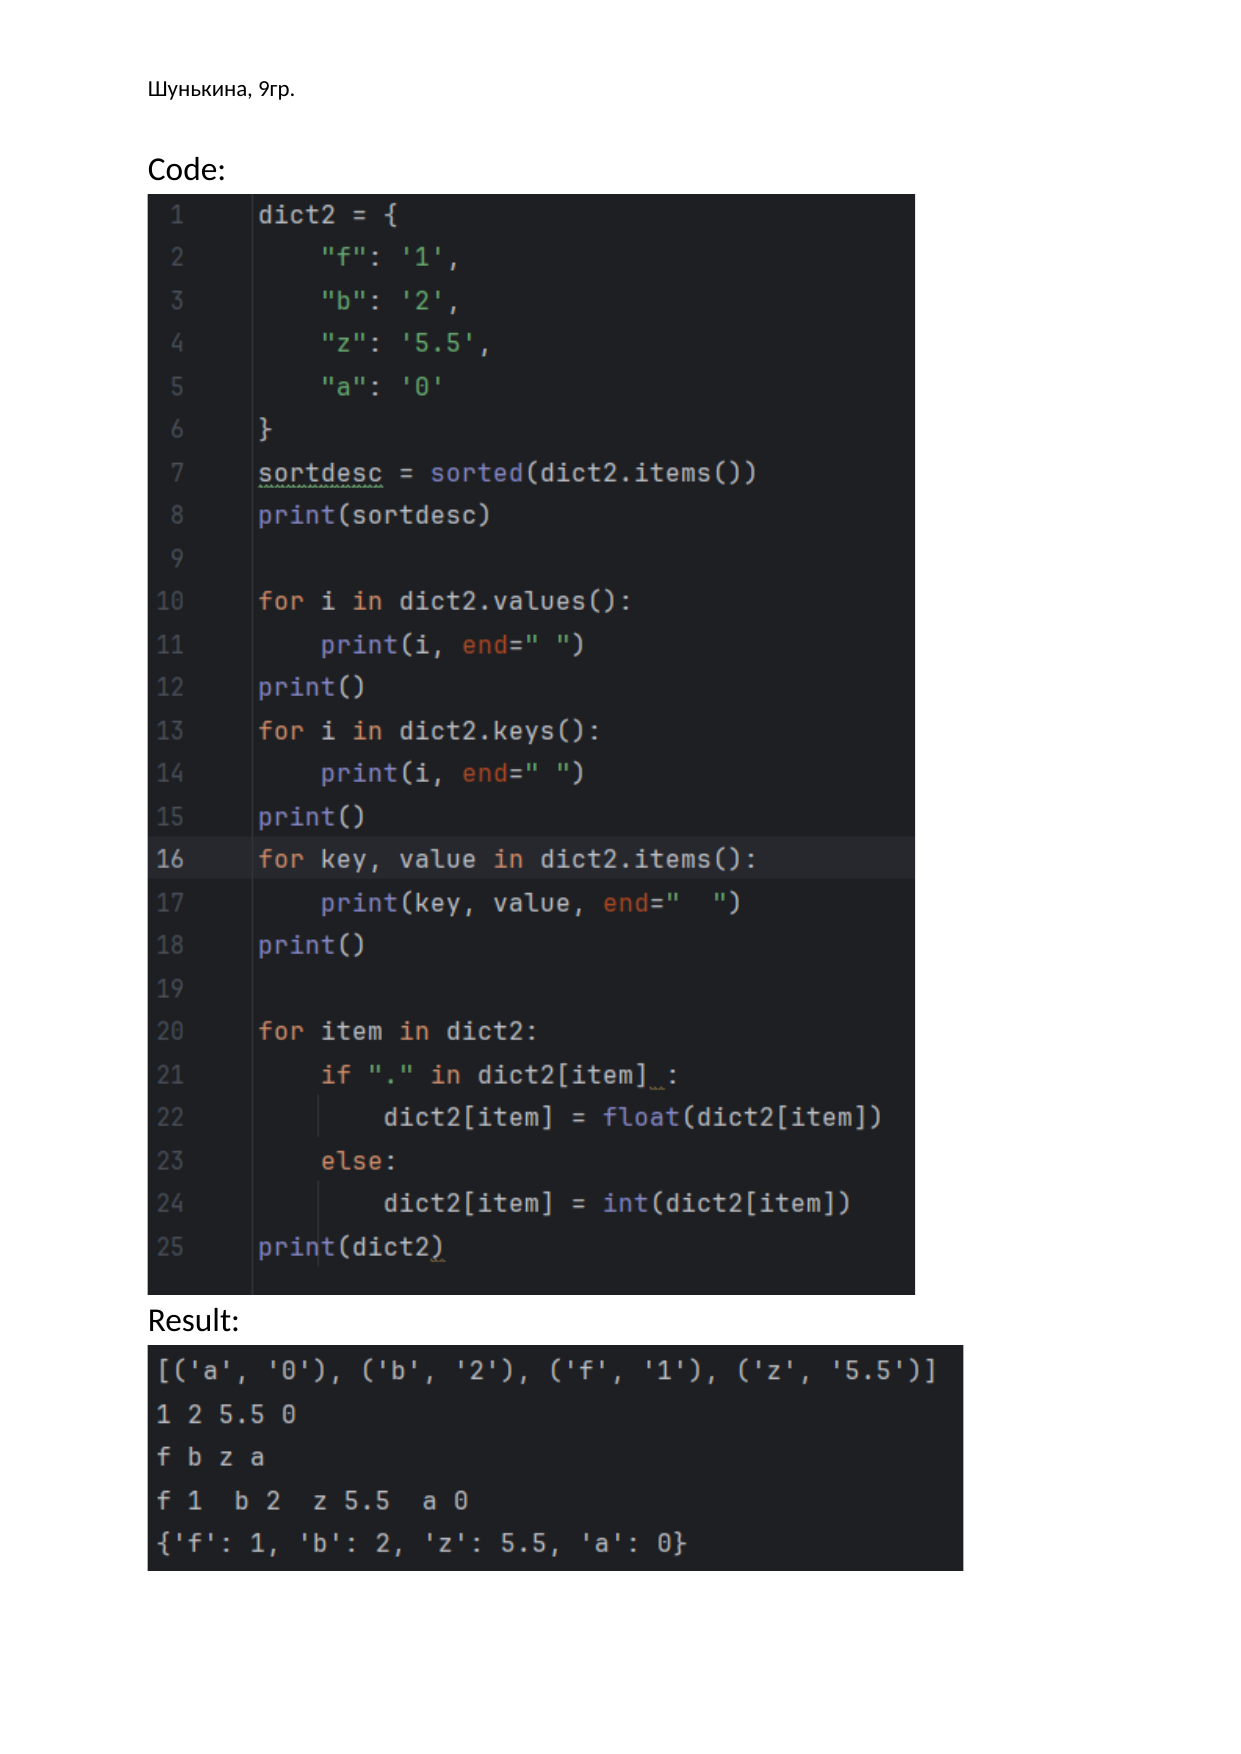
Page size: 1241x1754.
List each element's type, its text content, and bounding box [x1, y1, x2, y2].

text Result: [148, 1299, 1092, 1339]
picture [147, 1345, 964, 1571]
text Code: [148, 148, 1092, 188]
picture [147, 194, 916, 1295]
